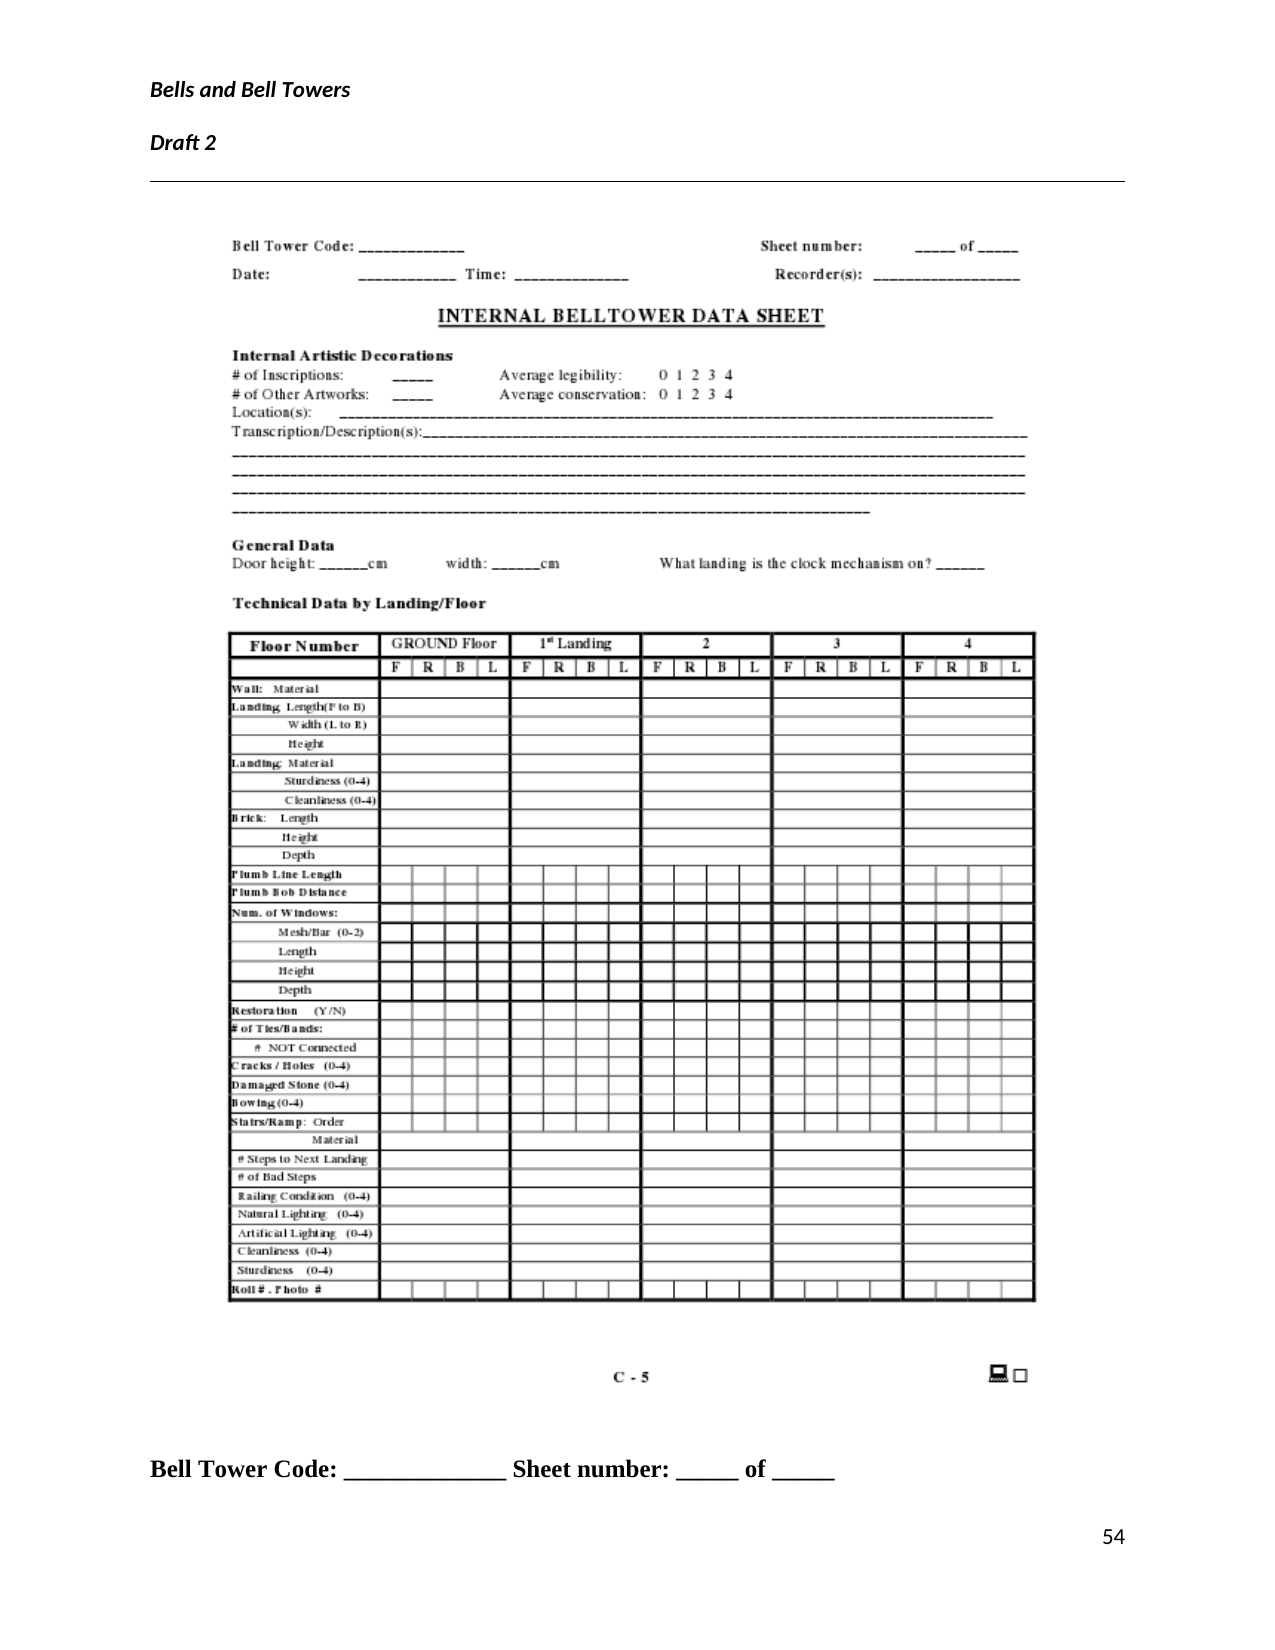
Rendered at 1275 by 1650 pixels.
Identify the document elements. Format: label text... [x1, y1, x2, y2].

picture [150, 183, 1114, 1430]
text Bell Tower Code: _____________ Sheet number: _____ of _____ [150, 1454, 1125, 1483]
